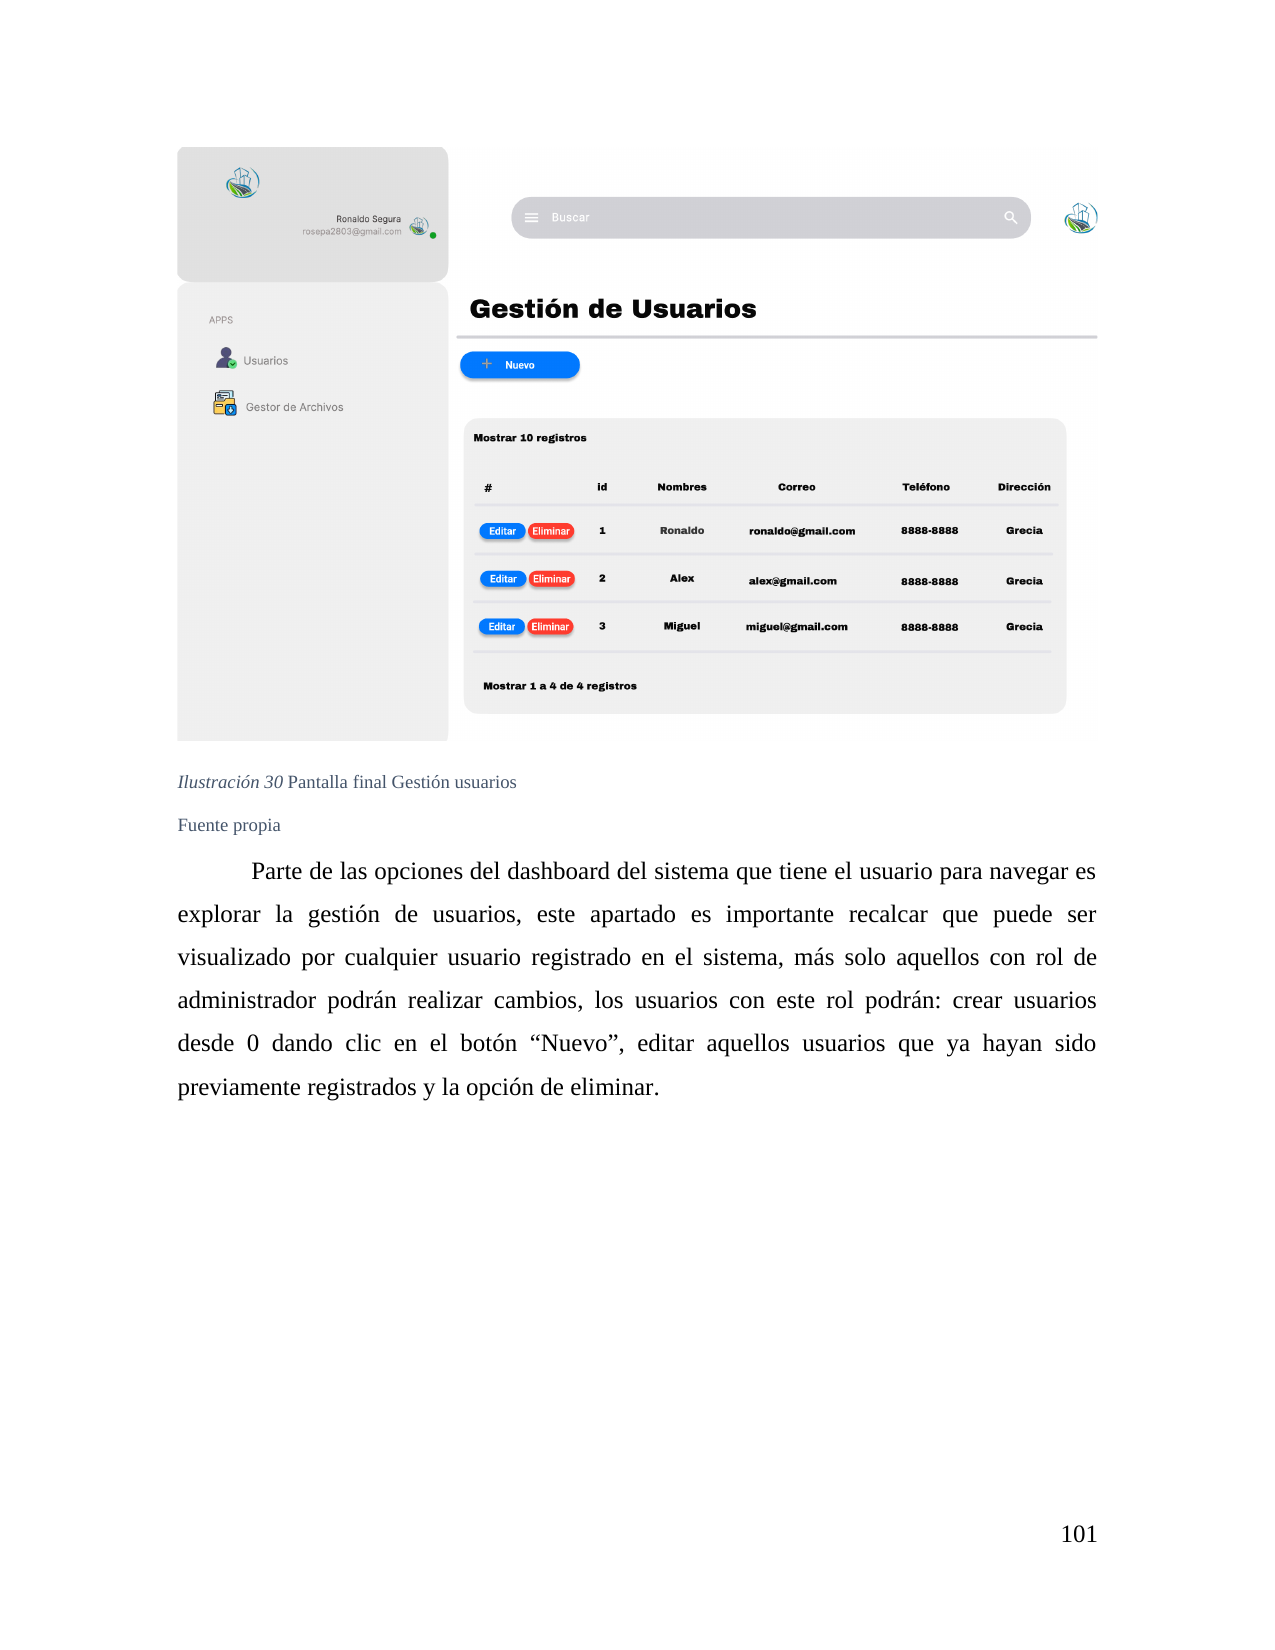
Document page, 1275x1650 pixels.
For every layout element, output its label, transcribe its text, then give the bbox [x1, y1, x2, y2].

text Parte de las opciones del dashboard del sistema que tiene el usuario para navegar es explorar la gestión de usuarios, este apartado es importante recalcar que puede ser visualizado por cualquier usuario registrado en el sistema, más solo aquellos con rol de administrador podrán realizar cambios, los usuarios con este rol podrán: crear usuarios desde 0 dando clic en el botón “Nuevo”, editar aquellos usuarios que ya hayan sido previamente registrados y la opción de eliminar. [177, 856, 1098, 1100]
text Fuente propia [177, 813, 1098, 835]
picture [177, 147, 1098, 741]
